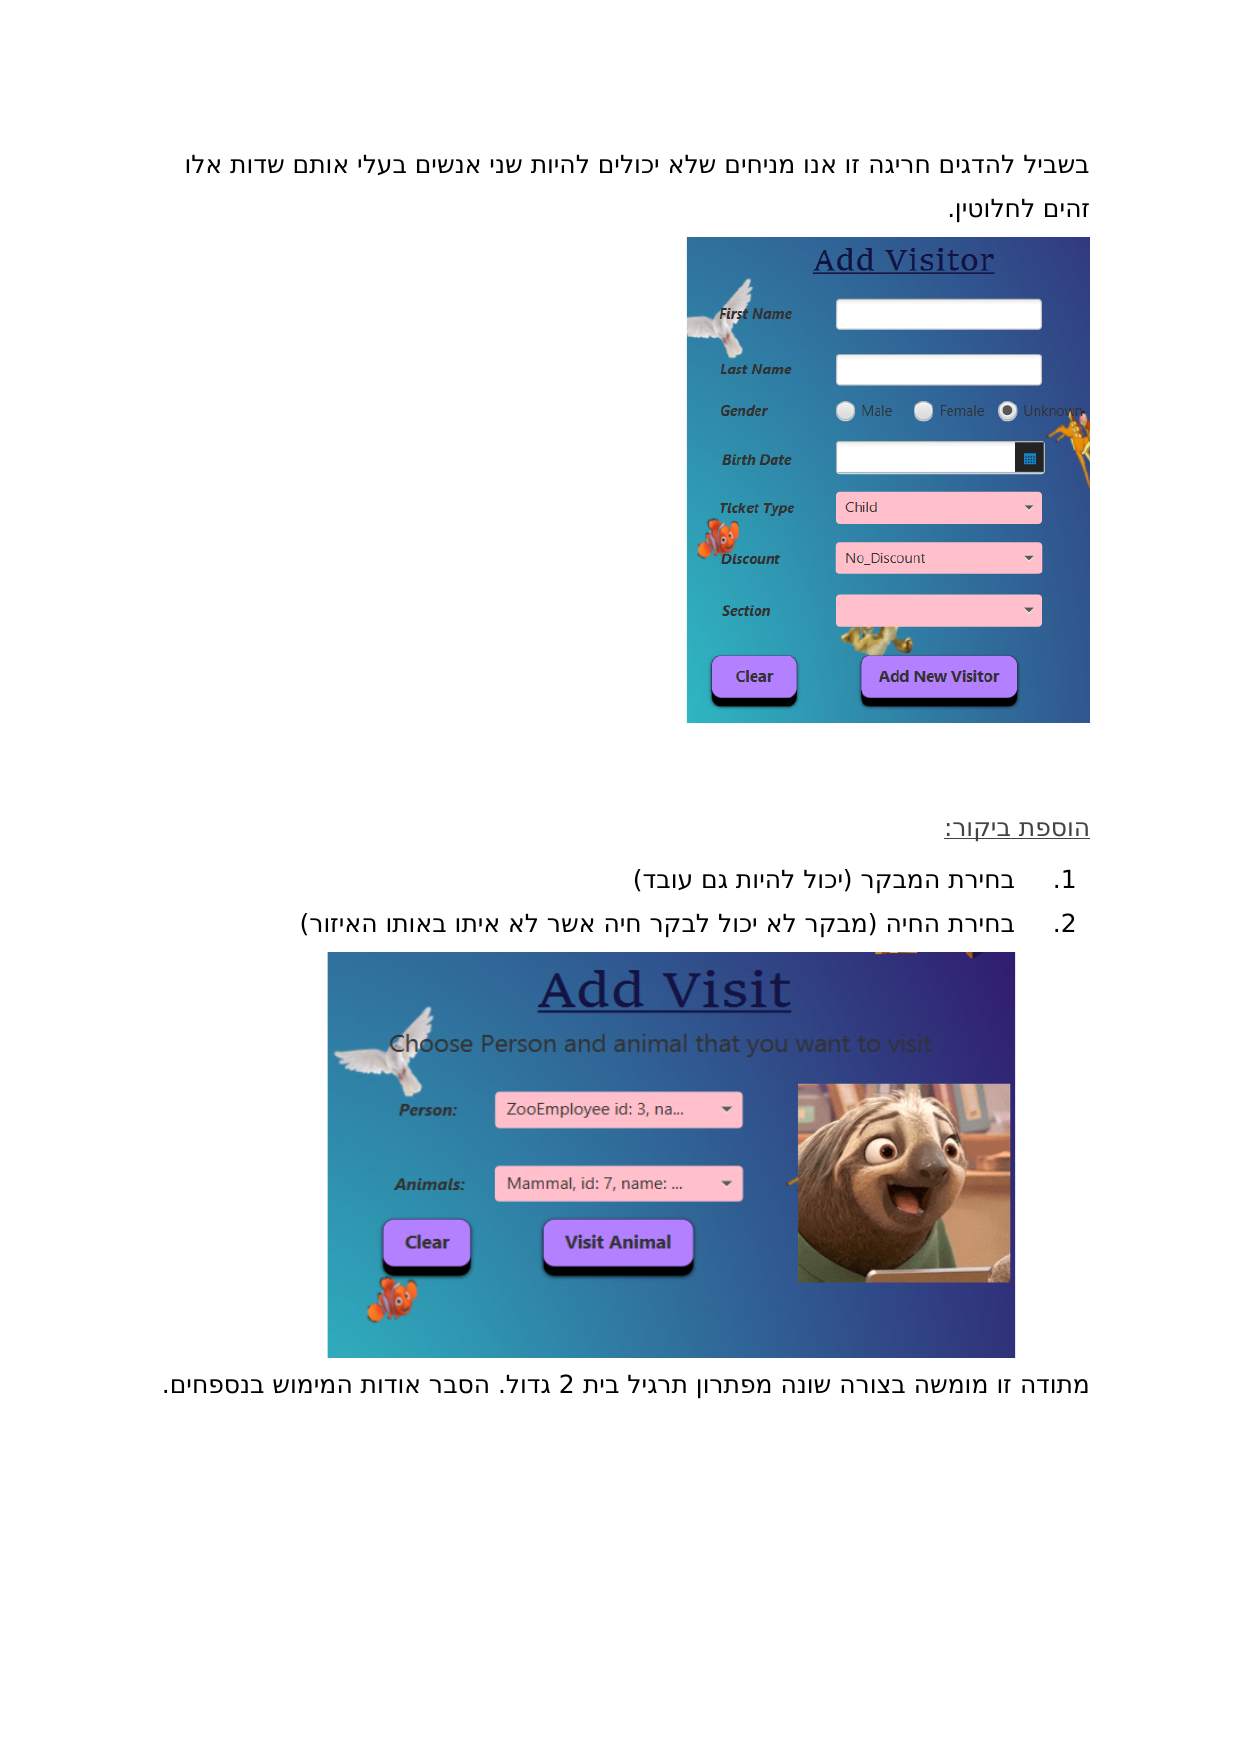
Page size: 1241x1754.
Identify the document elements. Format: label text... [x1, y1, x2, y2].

list בחירת החיה (מבקר לא יכול לבקר חיה אשר לא איתו באותו האיזור) [150, 909, 1053, 938]
subtitle הוספת ביקור: [150, 813, 1090, 842]
list בחירת המבקר (יכול להיות גם עובד) [150, 865, 1053, 894]
picture [686, 237, 1090, 723]
text בשביל להדגים חריגה זו אנו מניחים שלא יכולים להיות שני אנשים בעלי אותם שדות אלו זהים לחלוטין. [150, 150, 1090, 223]
picture [327, 952, 1015, 1358]
text מתודה זו מומשה בצורה שונה מפתרון תרגיל בית 2 גדול. הסבר אודות המימוש בנספחים. [150, 1371, 1090, 1400]
